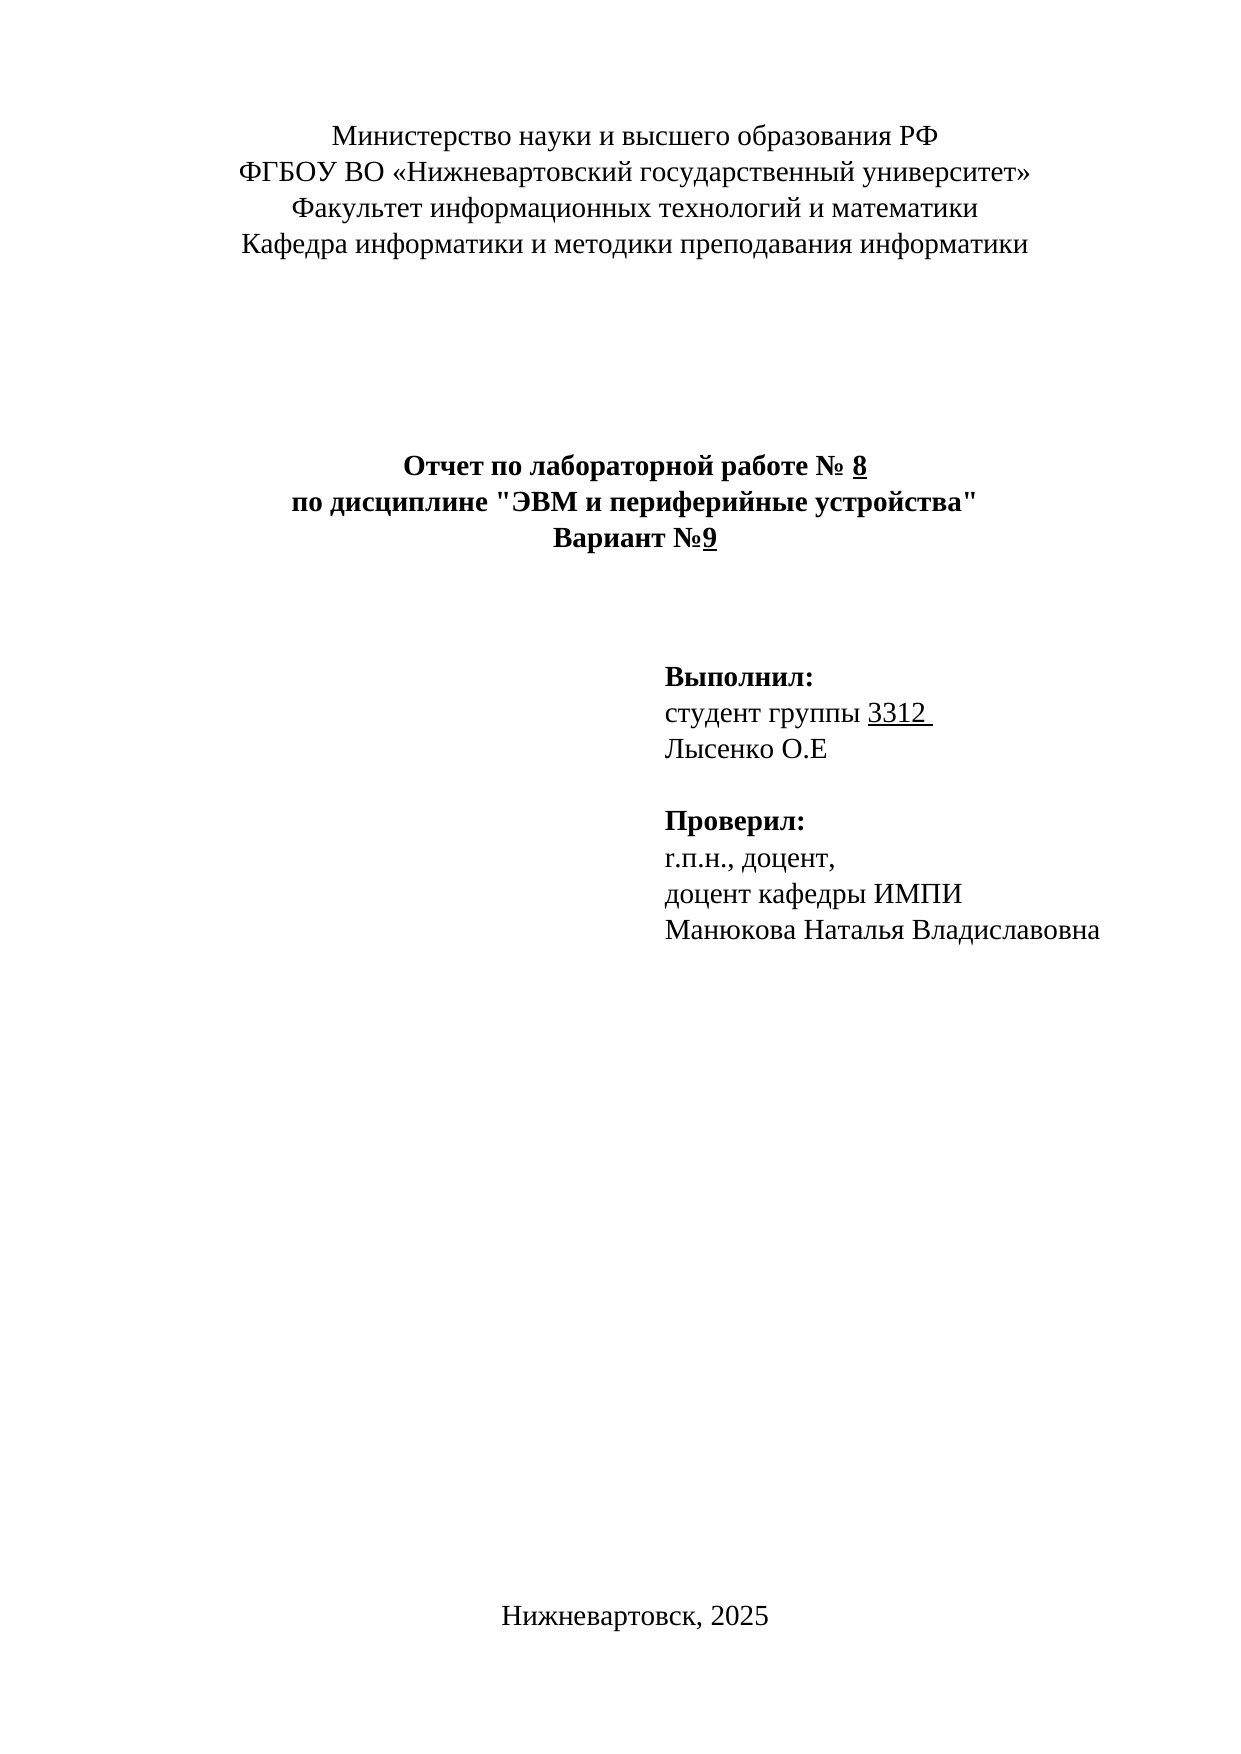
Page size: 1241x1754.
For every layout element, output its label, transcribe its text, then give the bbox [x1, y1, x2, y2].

text Отчет по лабораторной работе № 8 [118, 448, 1152, 482]
text r.п.н., доцент, [664, 840, 1152, 873]
text Проверил: [664, 803, 1152, 837]
text Лысенко О.Е [664, 731, 1152, 765]
text Факультет информационных технологий и математики [118, 190, 1152, 224]
text Выполнил: [664, 659, 1152, 692]
text ФГБОУ ВО «Нижневартовский государственный университет» [118, 154, 1152, 188]
text Манюкова Наталья Владиславовна [620, 912, 1152, 946]
text Нижневартовск, 2025 [118, 1598, 1152, 1632]
text Министерство науки и высшего образования РФ [118, 118, 1152, 152]
text по дисциплине "ЭВМ и периферийные устройства" [118, 484, 1152, 518]
text Кафедра информатики и методики преподавания информатики [118, 227, 1152, 260]
text Вариант №9 [118, 520, 1152, 554]
text студент группы 3312 [664, 695, 1152, 729]
text доцент кафедры ИМПИ [664, 876, 1152, 909]
